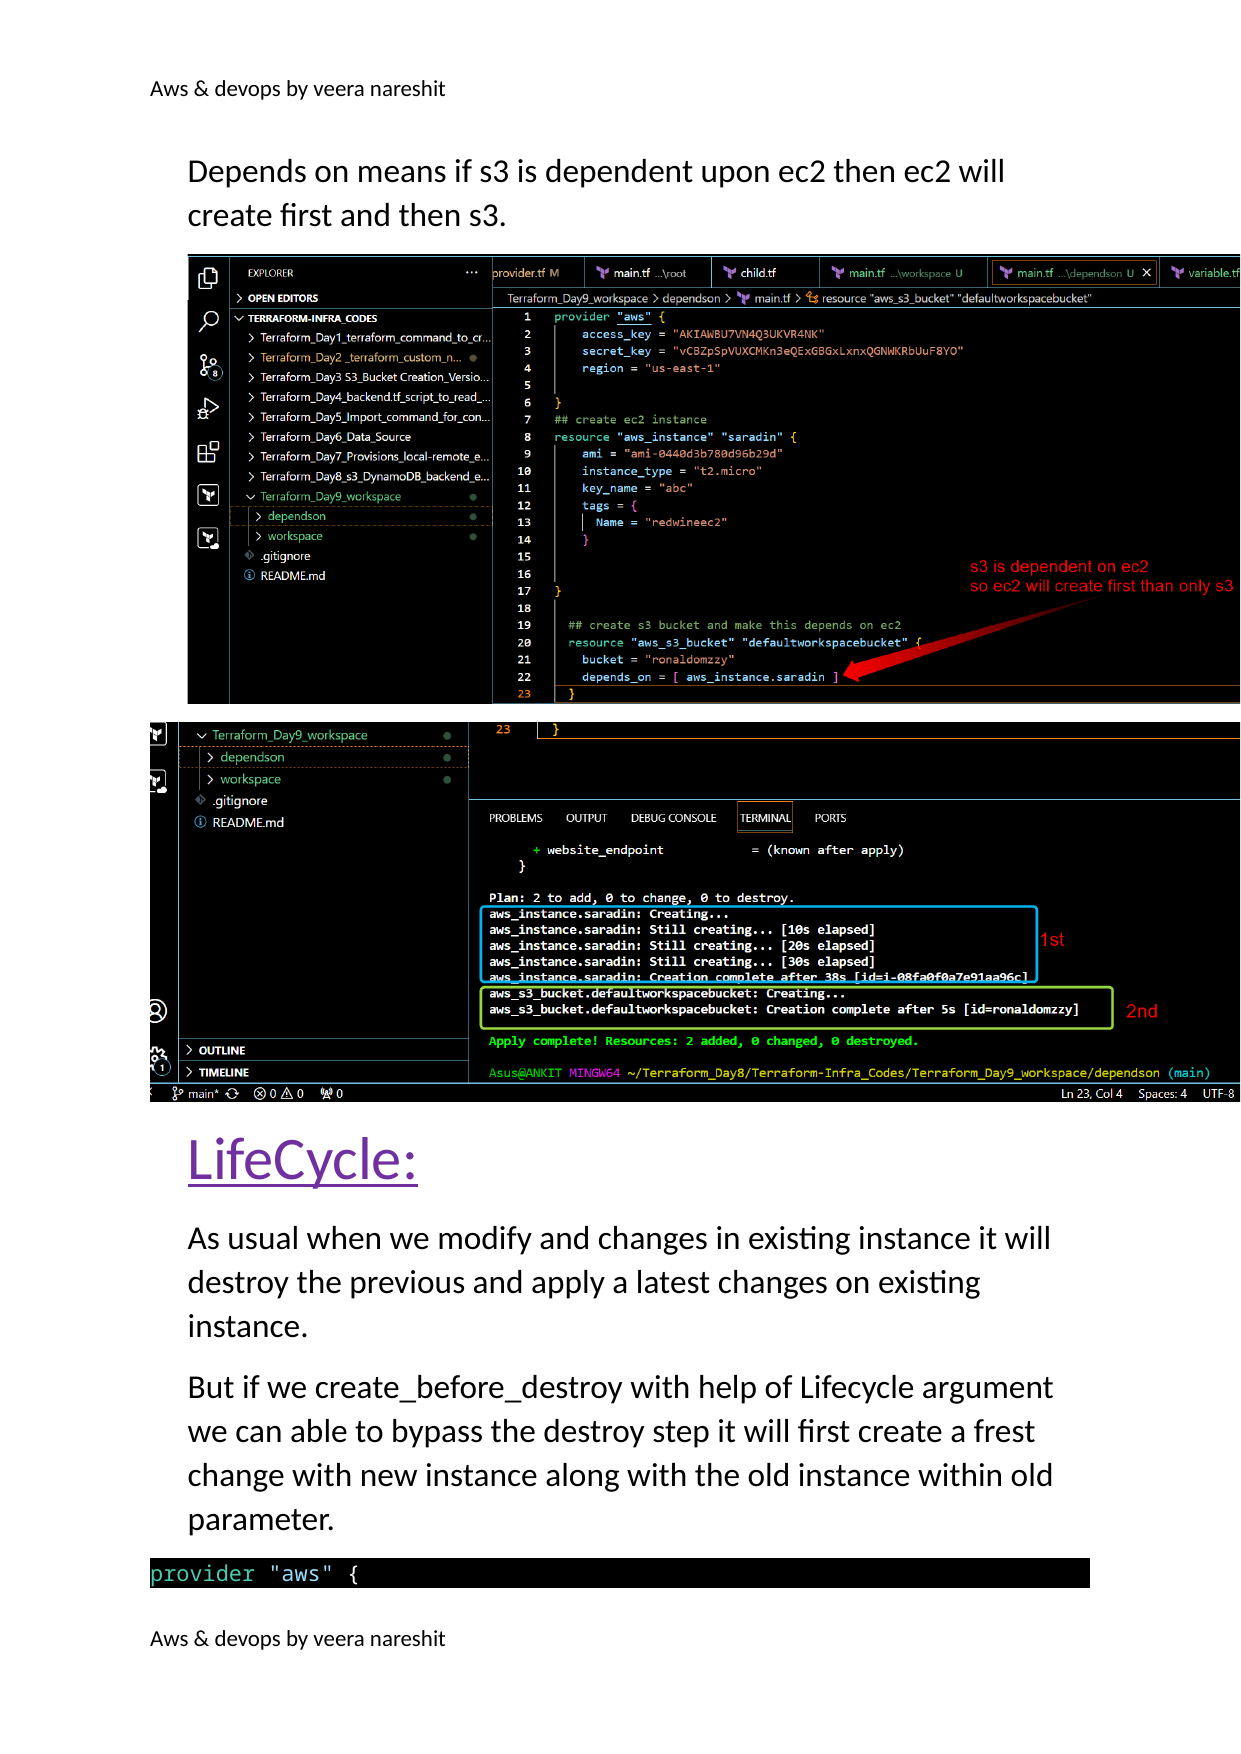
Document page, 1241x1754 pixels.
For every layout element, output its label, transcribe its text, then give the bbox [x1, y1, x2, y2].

text provider "aws" { [150, 1558, 1090, 1588]
text LifeCycle: [187, 1121, 1090, 1194]
picture [150, 722, 1241, 1102]
text But if we create_before_destroy with help of Lifecycle argument we can able to bypass the destroy step it will first create a frest change with new instance along with the old instance within old parameter. [187, 1366, 1090, 1538]
text As usual when we modify and changes in existing instance it will destroy the previous and apply a latest changes on existing instance. [187, 1217, 1090, 1346]
picture [187, 254, 1241, 704]
text Depends on means if s3 is dependent upon ec2 then ec2 will create first and then s3. [187, 150, 1090, 235]
